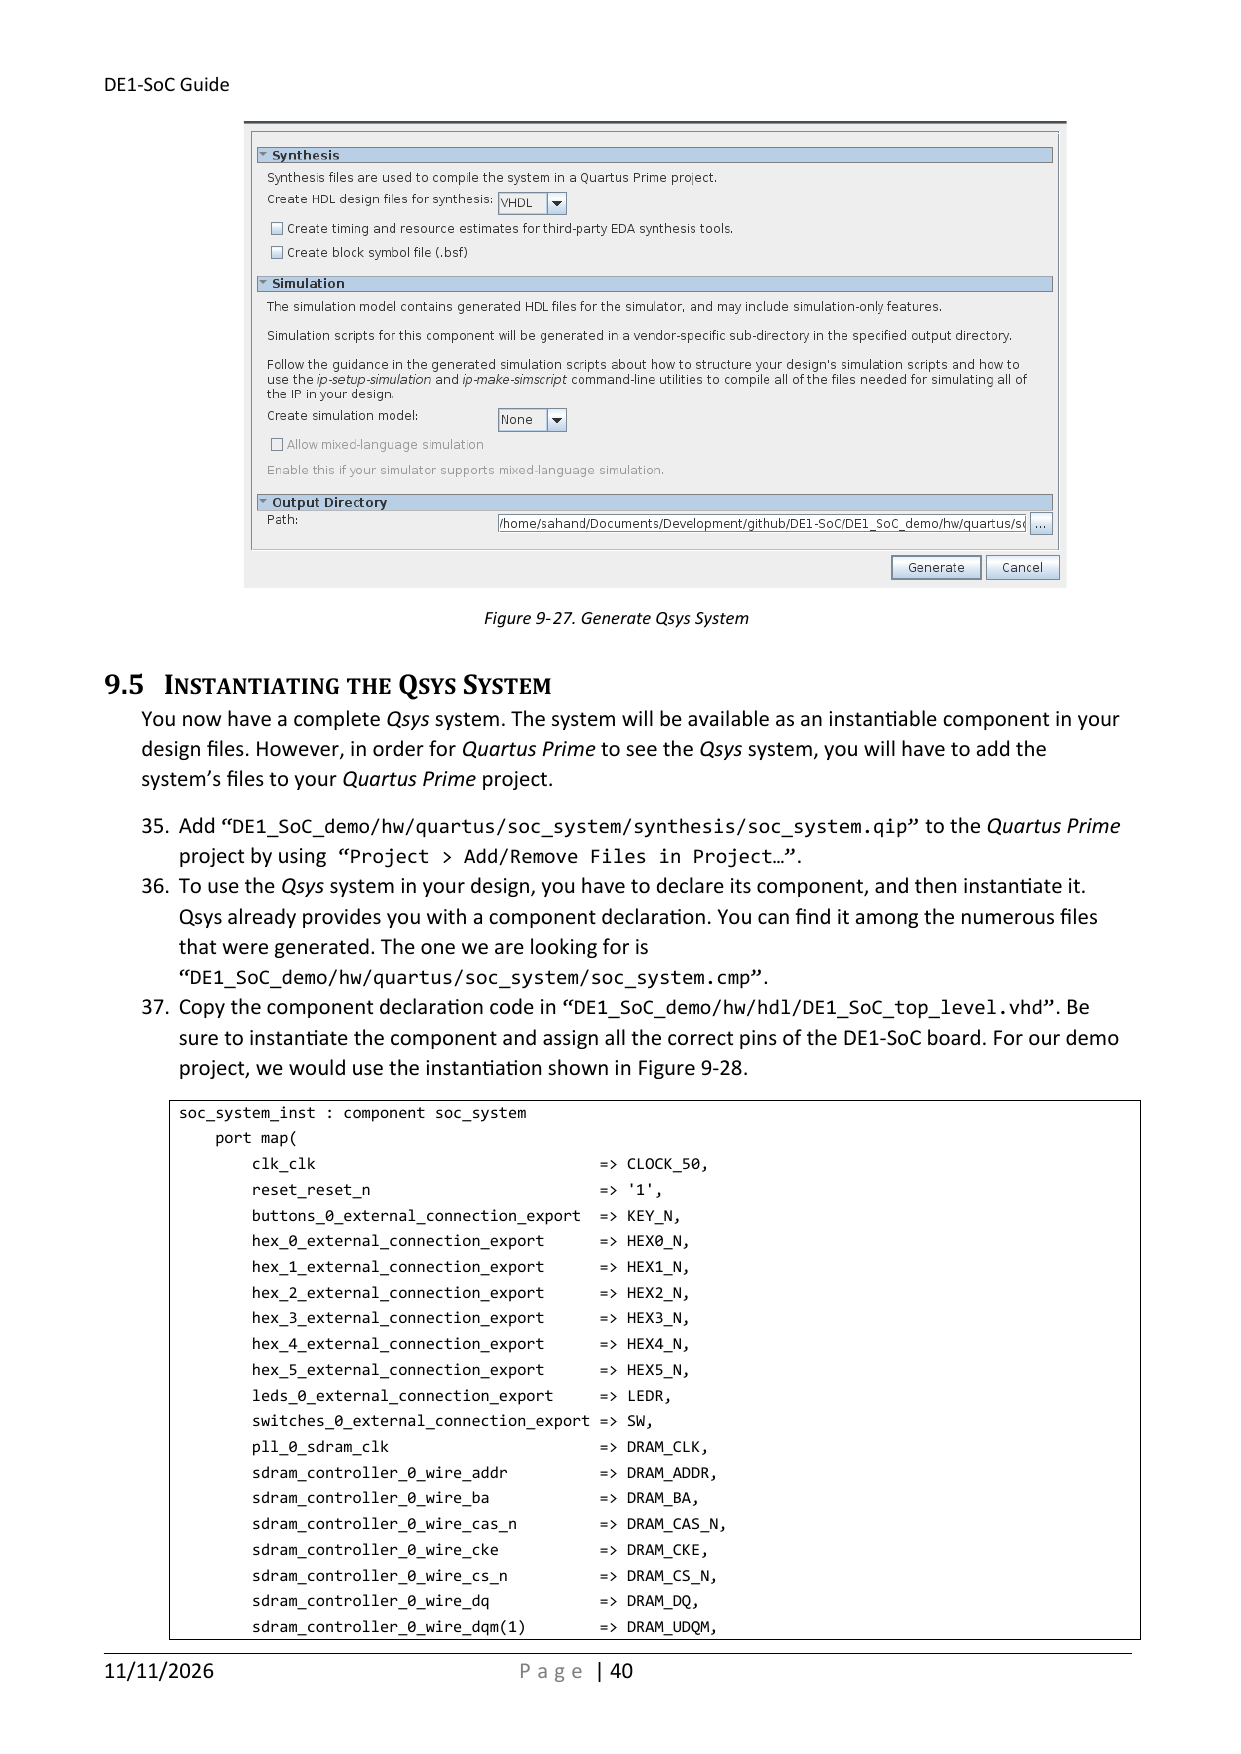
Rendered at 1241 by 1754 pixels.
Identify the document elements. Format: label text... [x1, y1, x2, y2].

text pll_0_sdram_clk => DRAM_CLK, [170, 1434, 1140, 1457]
text reset_reset_n => '1', [170, 1177, 1140, 1199]
subtitle Instantiating the Qsys System [103, 667, 1132, 701]
text leds_0_external_connection_export => LEDR, [170, 1383, 1140, 1405]
text You now have a complete Qsys system. The system will be available as an instantiable component in your design files. However, in order for Quartus Prime to see the Qsys system, you will have to add the system’s files to your Quartus Prime project. [141, 704, 1132, 792]
text sdram_controller_0_wire_dq => DRAM_DQ, [170, 1588, 1140, 1611]
text clk_clk => CLOCK_50, [170, 1151, 1140, 1174]
picture [243, 121, 1067, 588]
text sdram_controller_0_wire_cas_n => DRAM_CAS_N, [170, 1511, 1140, 1534]
text hex_2_external_connection_export => HEX2_N, [170, 1280, 1140, 1302]
text sdram_controller_0_wire_dqm(1) => DRAM_UDQM, [170, 1614, 1140, 1639]
text hex_0_external_connection_export => HEX0_N, [170, 1228, 1140, 1251]
text soc_system_inst : component soc_system [170, 1101, 1140, 1122]
text hex_1_external_connection_export => HEX1_N, [170, 1254, 1140, 1277]
list Add “DE1_SoC_demo/hw/quartus/soc_system/synthesis/soc_system.qip” to the Quartus Prime project by using “Project > Add/Remove Files in Project…”. [141, 811, 1132, 869]
text buttons_0_external_connection_export => KEY_N, [170, 1203, 1140, 1225]
text sdram_controller_0_wire_ba => DRAM_BA, [170, 1486, 1140, 1508]
text hex_3_external_connection_export => HEX3_N, [170, 1306, 1140, 1328]
text sdram_controller_0_wire_cke => DRAM_CKE, [170, 1537, 1140, 1560]
text switches_0_external_connection_export => SW, [170, 1408, 1140, 1431]
list To use the Qsys system in your design, you have to declare its component, and then instantiate it. Qsys already provides you with a component declaration. You can find it among the numerous files that were generated. The one we are looking for is “DE1_SoC_demo/hw/quartus/soc_system/soc_system.cmp”. [141, 872, 1132, 990]
text sdram_controller_0_wire_addr => DRAM_ADDR, [170, 1460, 1140, 1482]
text sdram_controller_0_wire_cs_n => DRAM_CS_N, [170, 1563, 1140, 1585]
text port map( [170, 1125, 1140, 1148]
text hex_4_external_connection_export => HEX4_N, [170, 1331, 1140, 1354]
text hex_5_external_connection_export => HEX5_N, [170, 1357, 1140, 1379]
